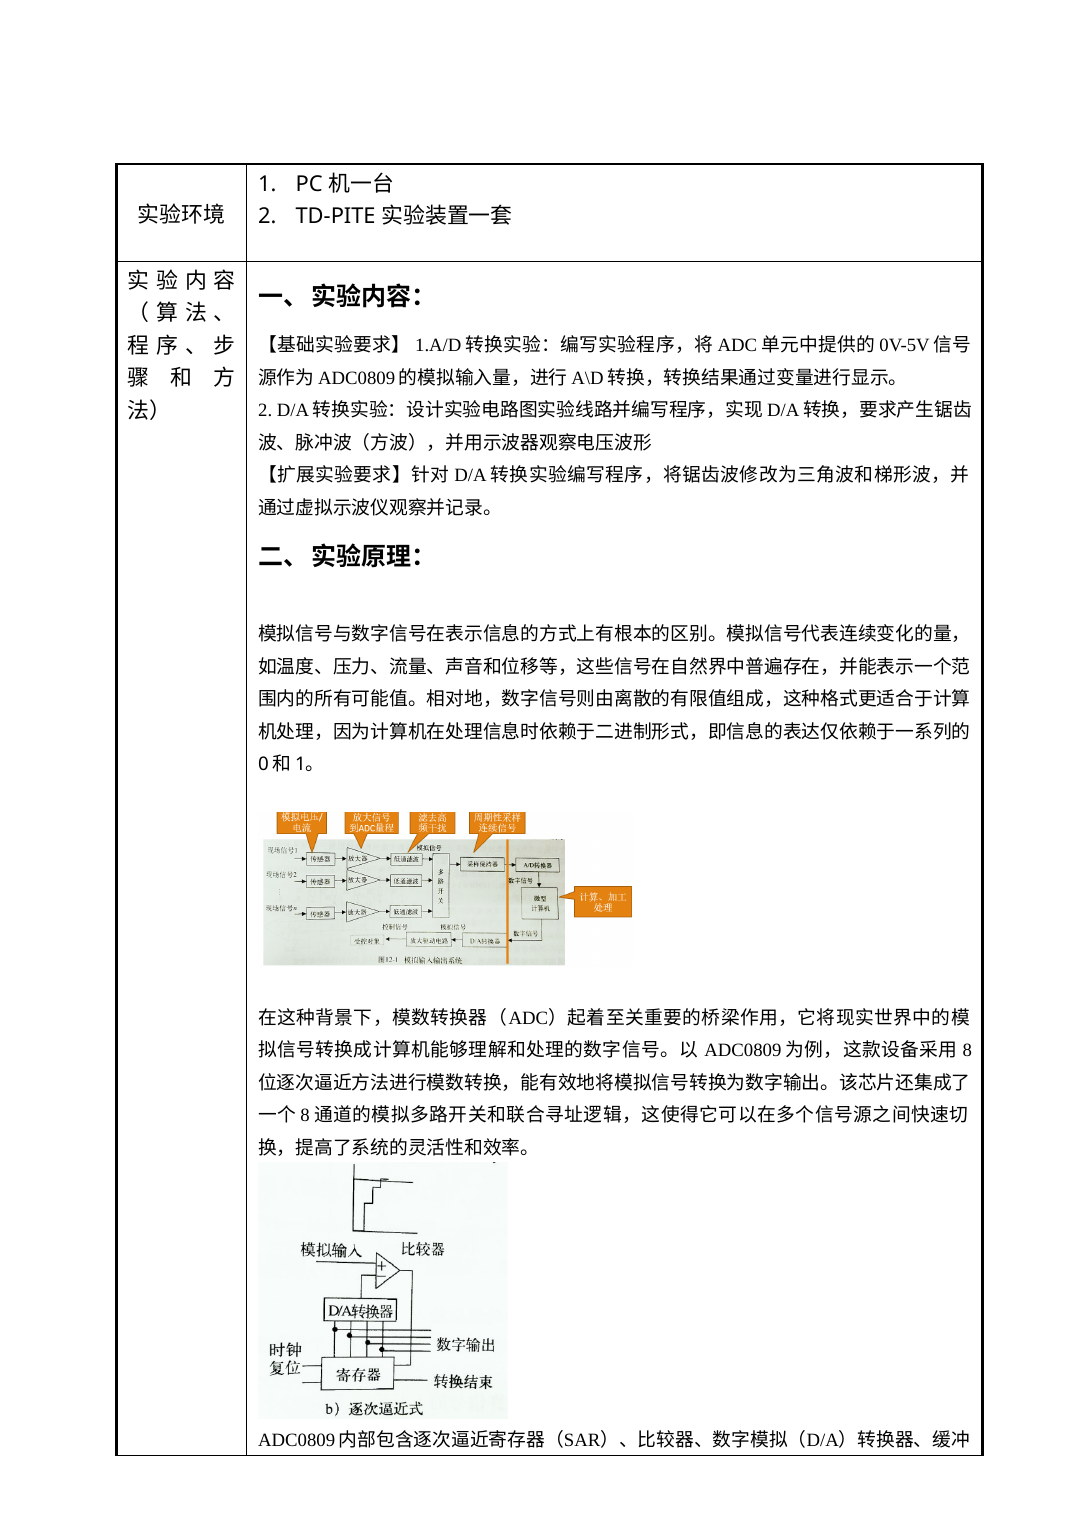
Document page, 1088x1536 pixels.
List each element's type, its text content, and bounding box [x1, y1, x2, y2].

picture [257, 1162, 508, 1419]
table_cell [247, 262, 981, 1455]
picture [257, 812, 633, 967]
table_cell 实验环境 [118, 165, 246, 261]
table_cell 实验内容（算法、程序、步骤和方法） [118, 262, 246, 1455]
table_cell PC 机一台 TD-PITE 实验装置一套 [247, 165, 981, 261]
